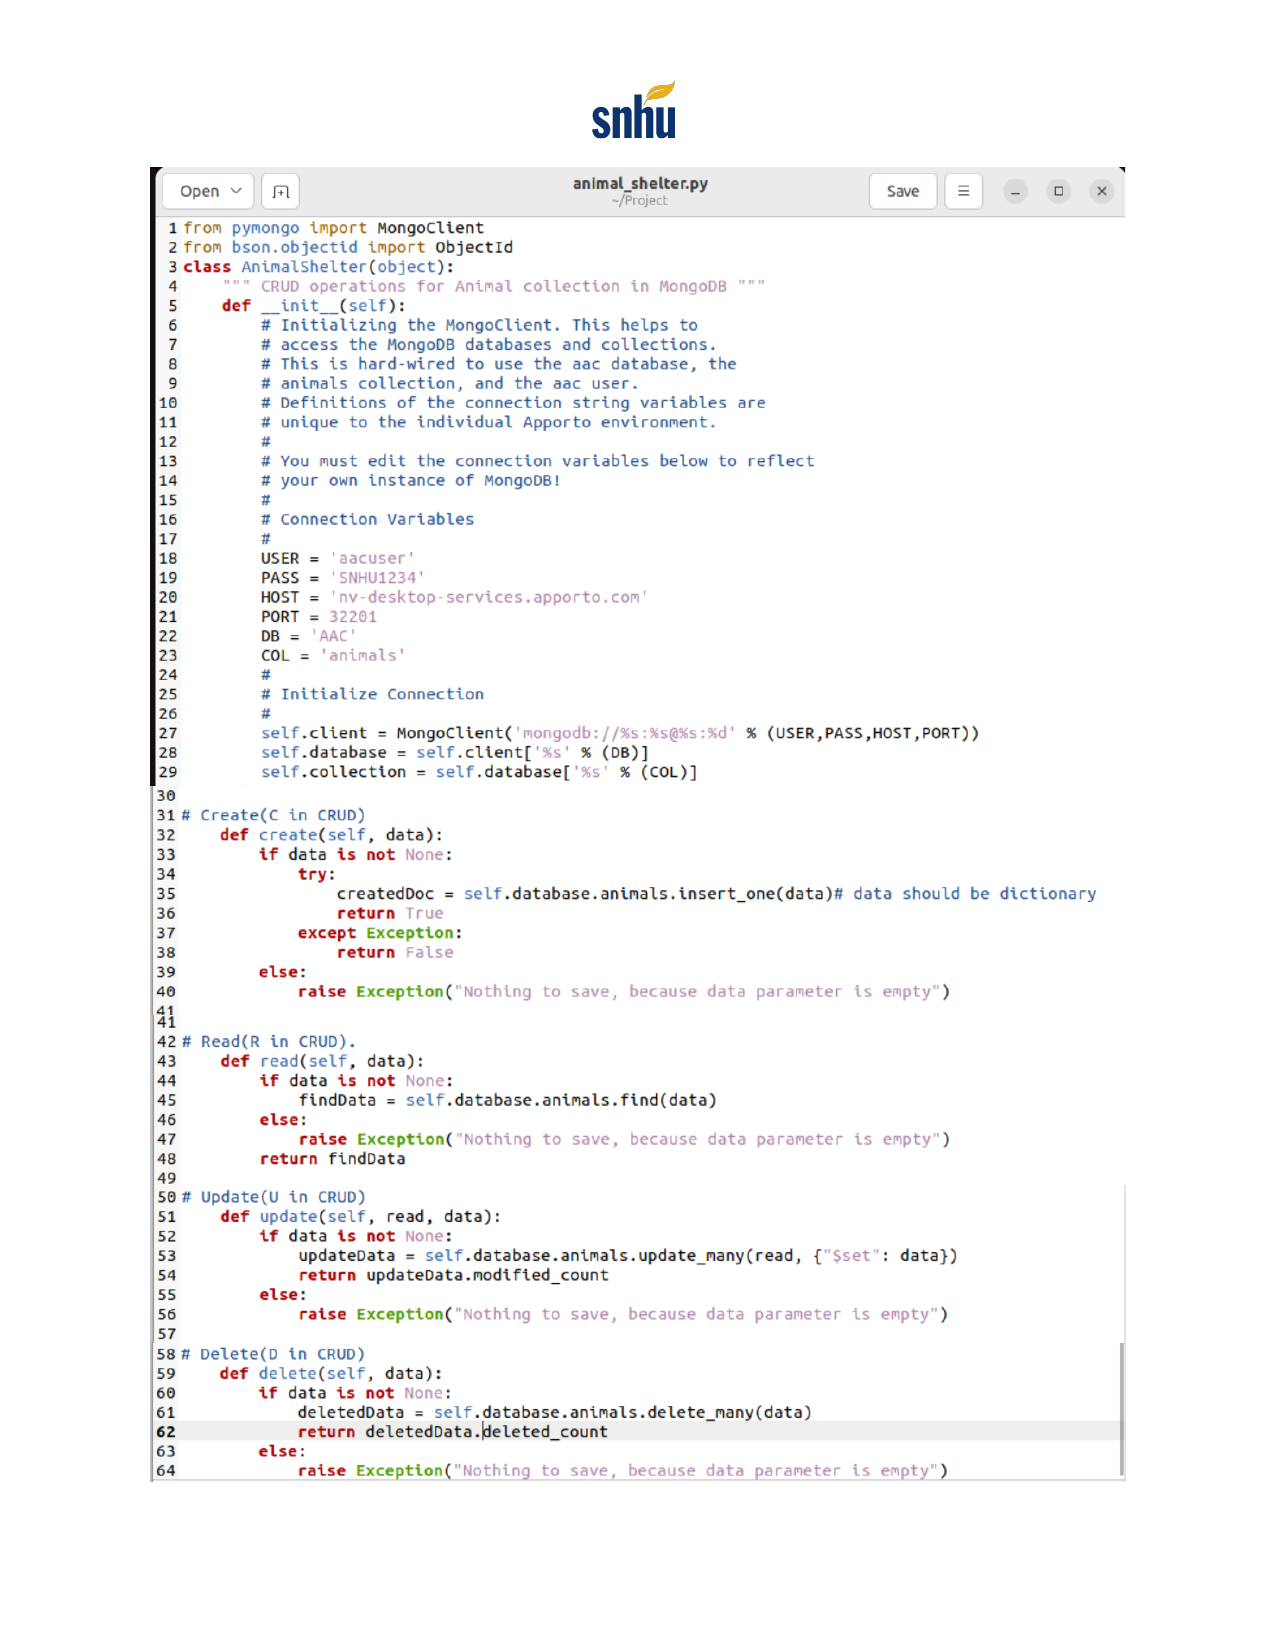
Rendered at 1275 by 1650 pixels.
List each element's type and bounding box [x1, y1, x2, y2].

picture [150, 167, 1125, 1482]
picture [573, 75, 702, 147]
